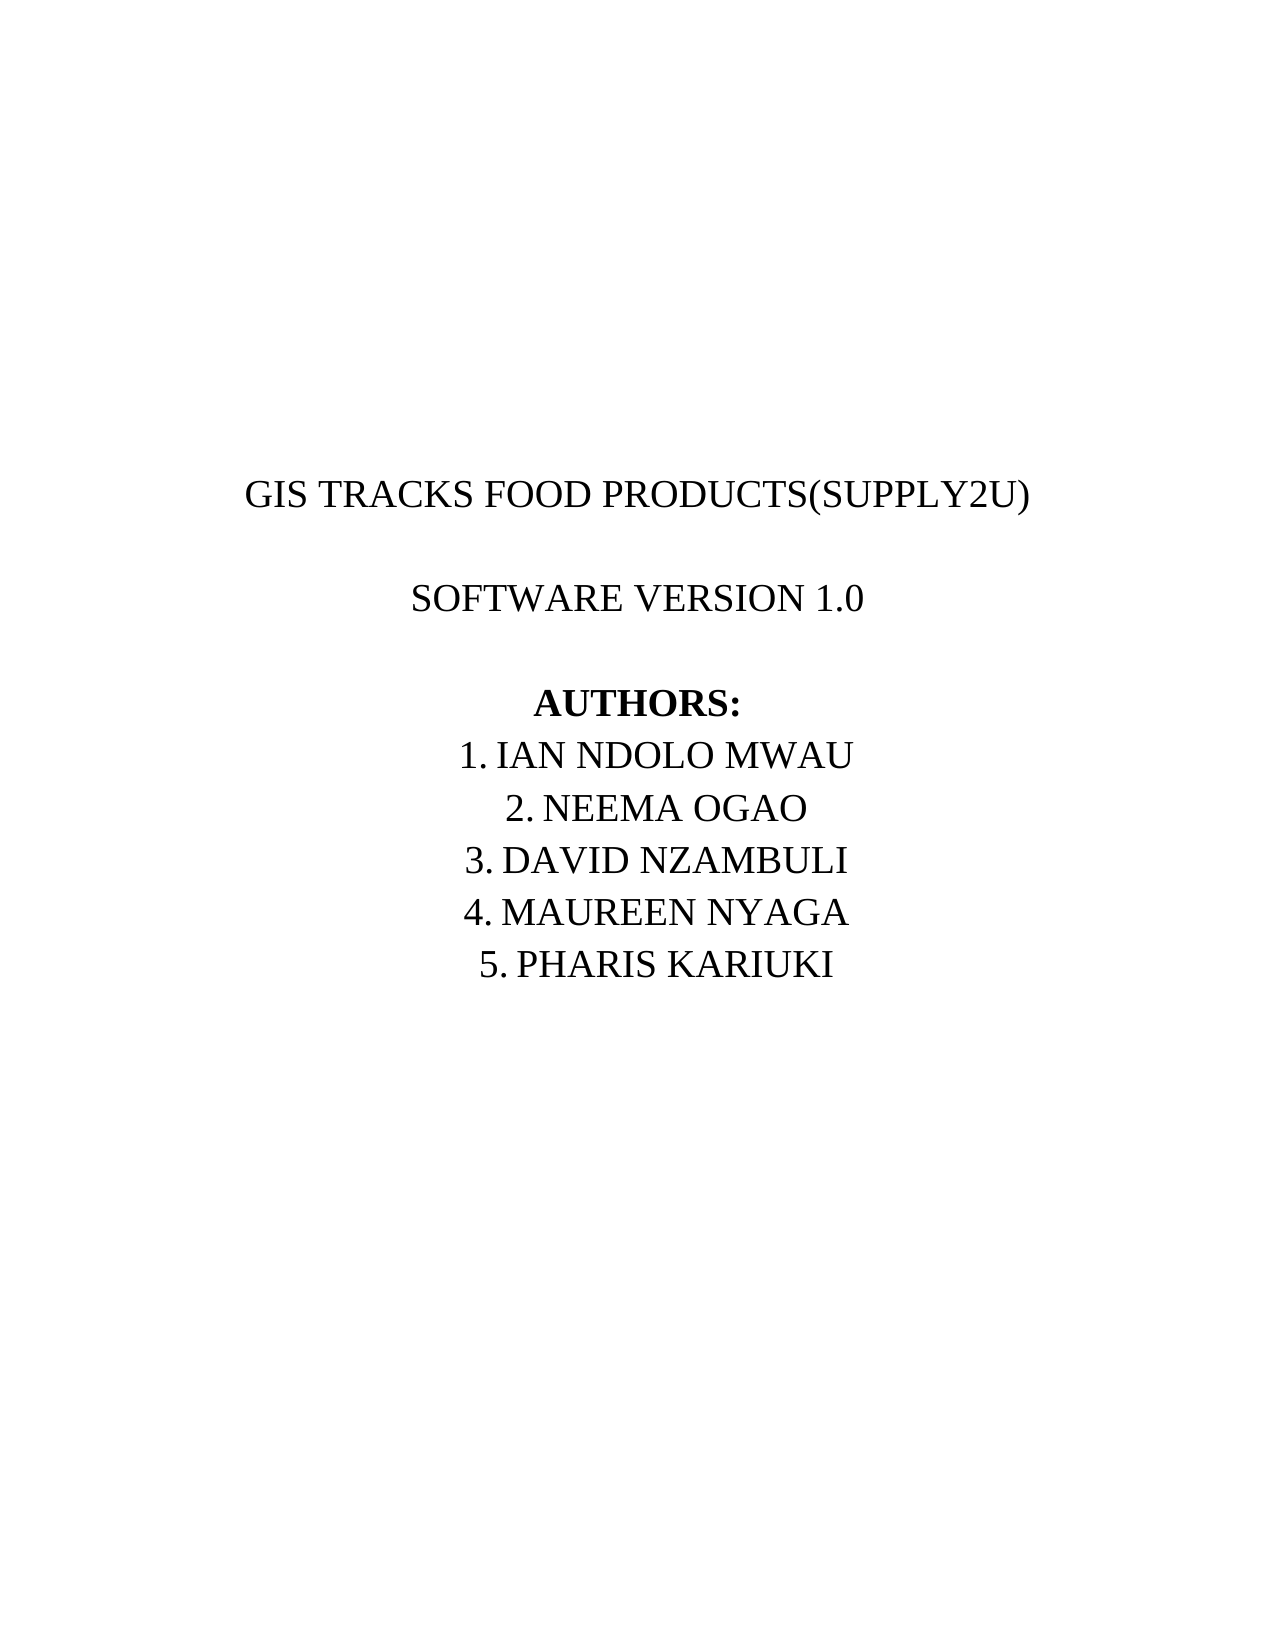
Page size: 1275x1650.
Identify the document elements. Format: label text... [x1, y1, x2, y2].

list MAUREEN NYAGA [187, 888, 1125, 934]
text GIS TRACKS FOOD PRODUCTS(SUPPLY2U) [150, 470, 1125, 516]
text AUTHORS: [150, 679, 1125, 725]
list NEEMA OGAO [187, 784, 1125, 829]
list IAN NDOLO MWAU [187, 732, 1125, 777]
list DAVID NZAMBULI [187, 836, 1125, 882]
text SOFTWARE VERSION 1.0 [150, 575, 1125, 620]
list PHARIS KARIUKI [187, 941, 1125, 986]
